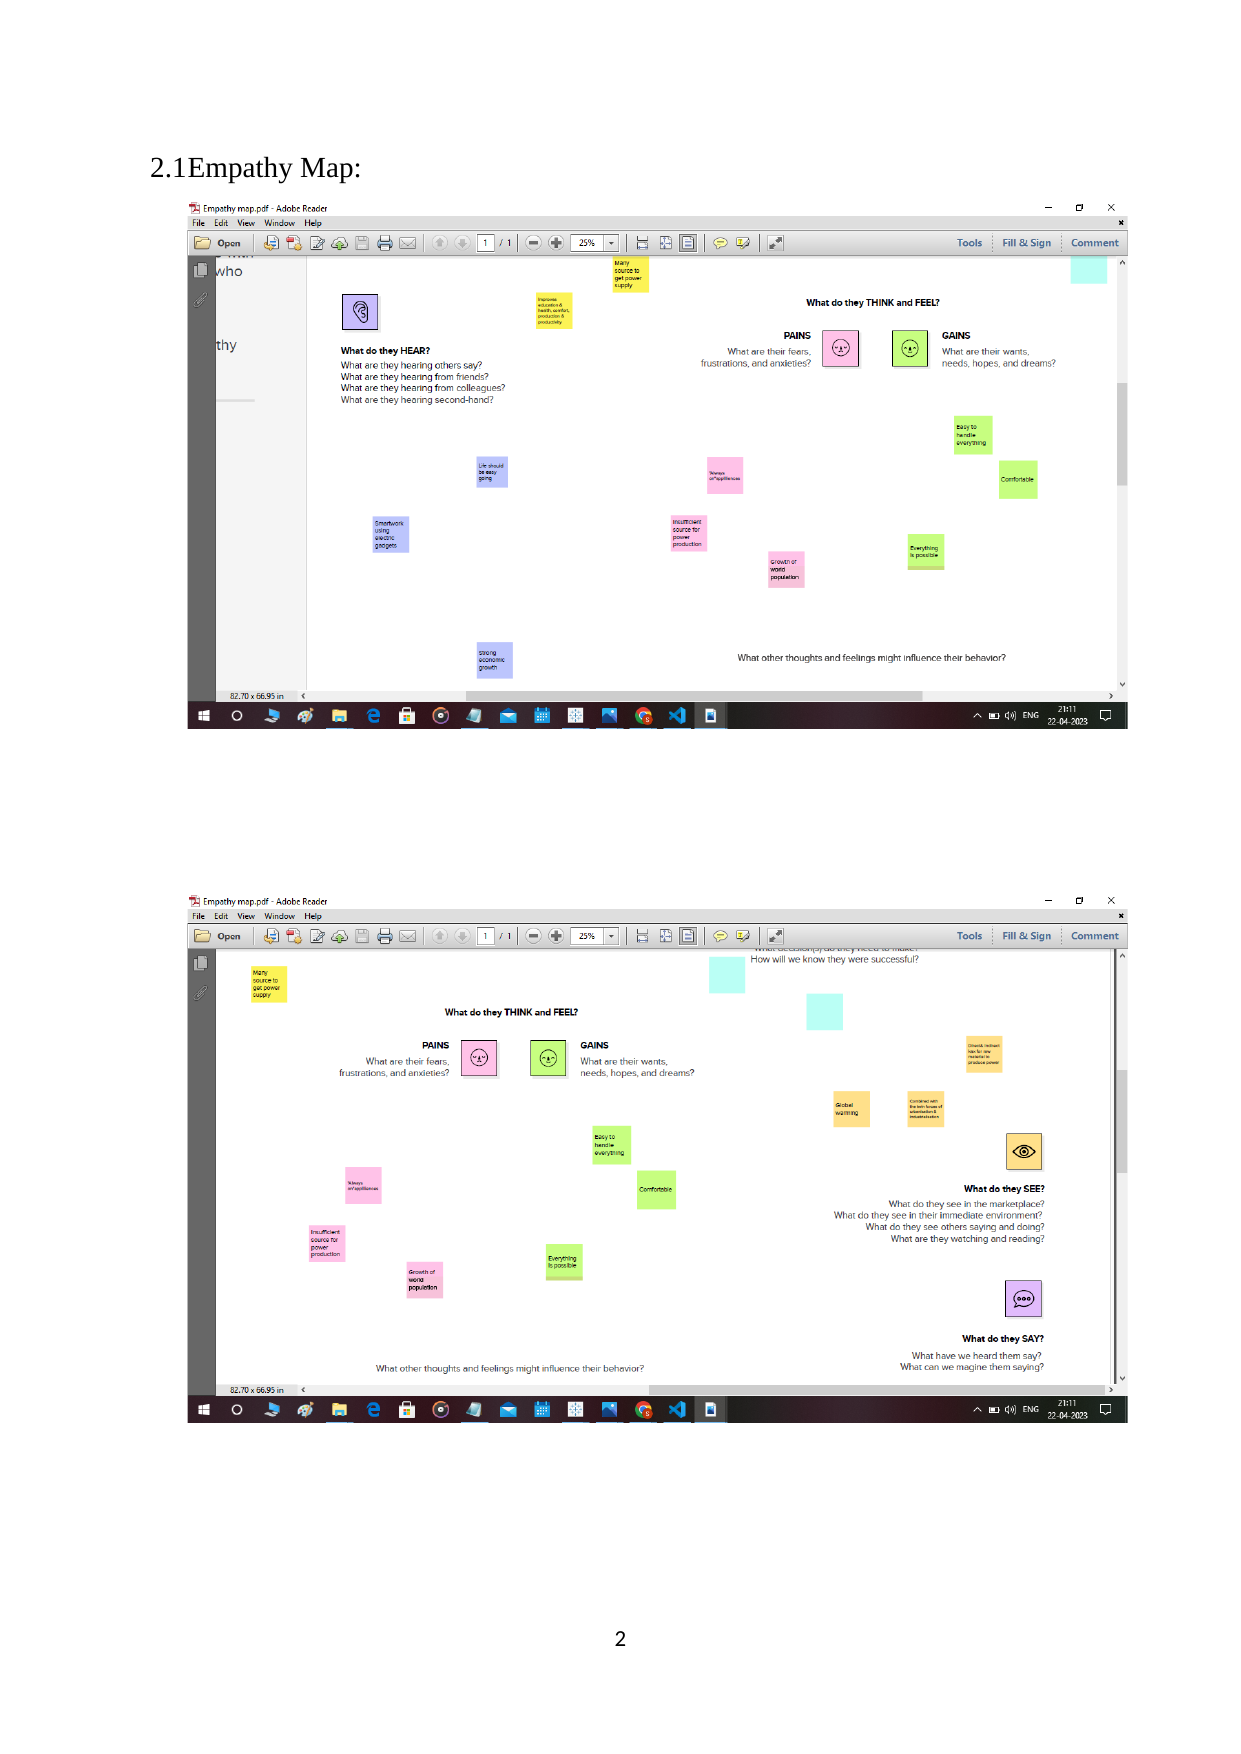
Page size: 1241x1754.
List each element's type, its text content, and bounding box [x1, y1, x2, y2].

list Empathy Map: [150, 150, 1090, 183]
picture [187, 200, 1128, 729]
picture [187, 893, 1128, 1423]
